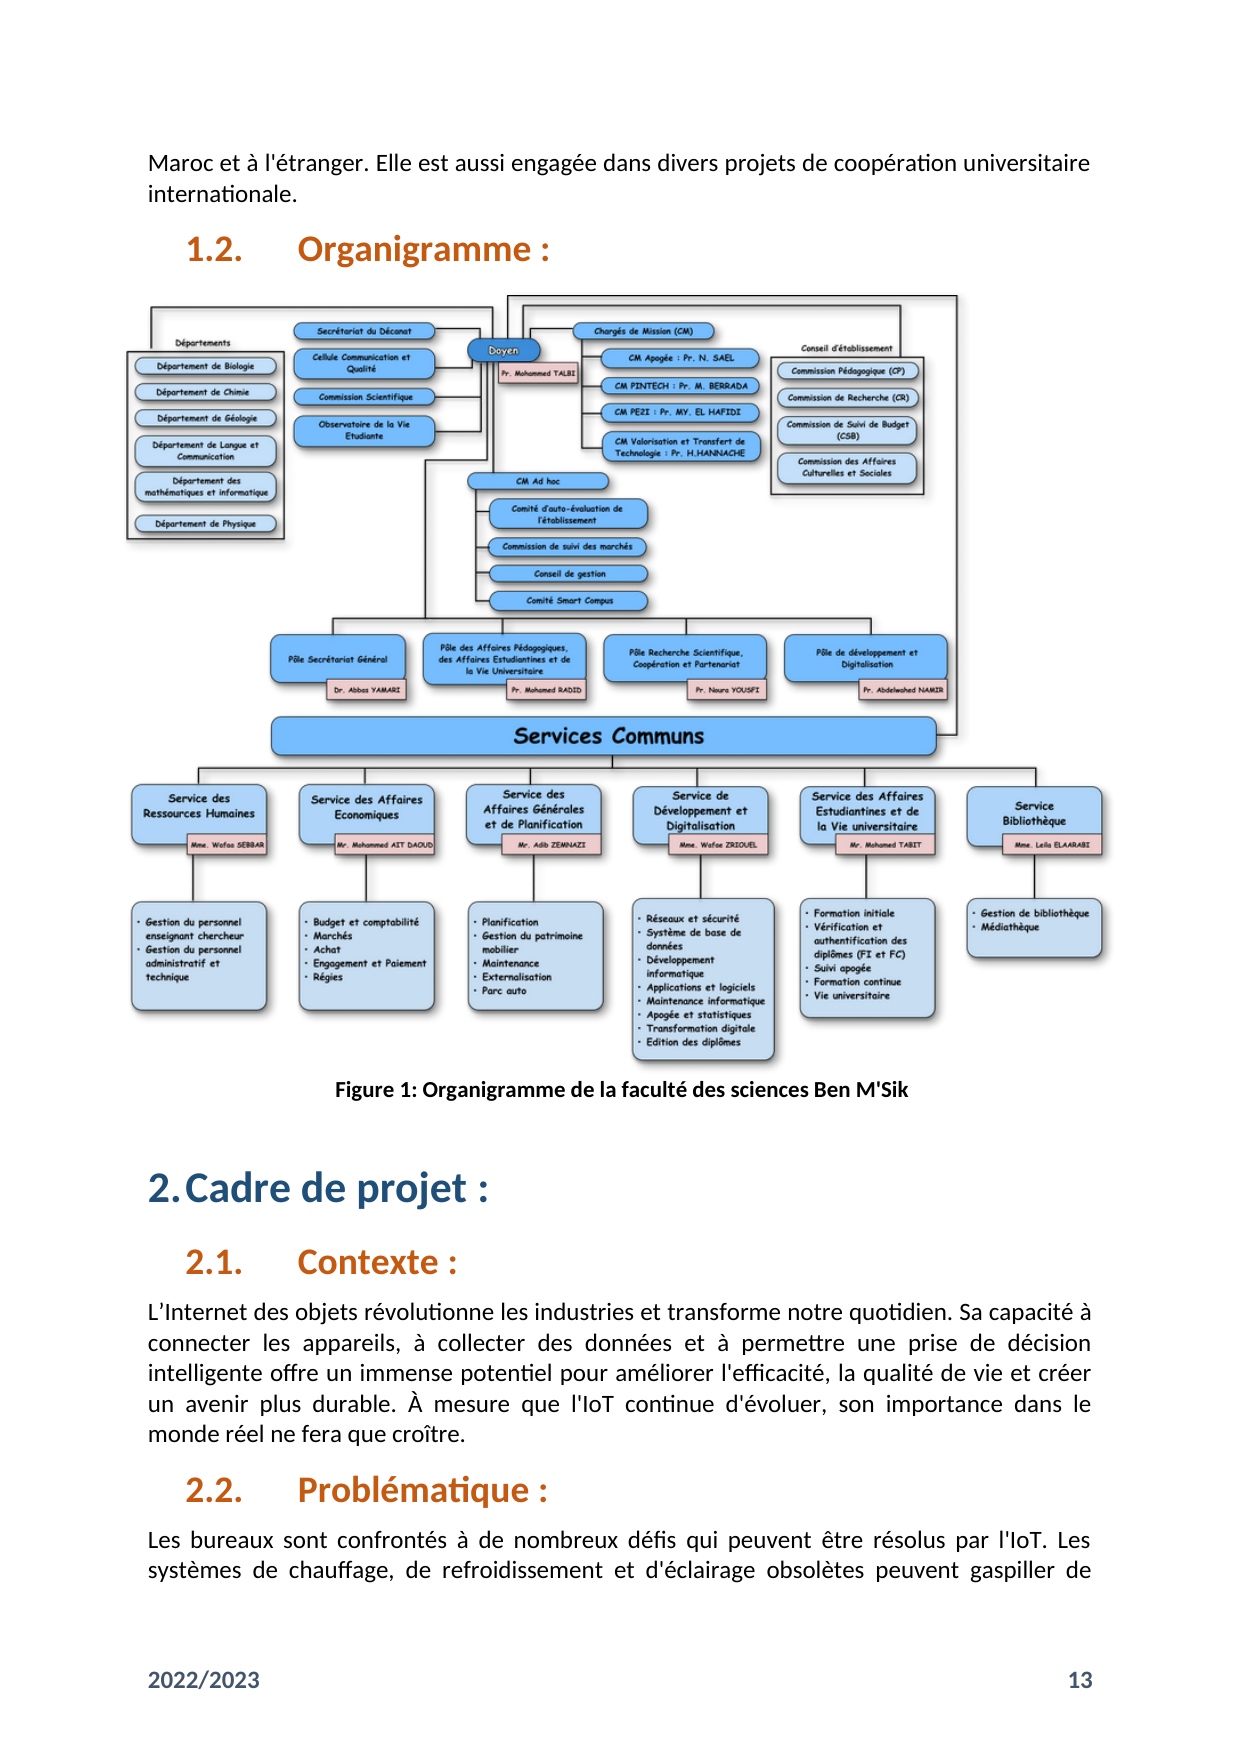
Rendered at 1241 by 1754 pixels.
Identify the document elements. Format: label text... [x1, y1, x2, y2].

subtitle Problématique : [185, 1466, 1093, 1512]
text L’Internet des objets révolutionne les industries et transforme notre quotidien. Sa capacité à connecter les appareils, à collecter des données et à permettre une prise de décision intelligente offre un immense potentiel pour améliorer l'efficacité, la qualité de vie et créer un avenir plus durable. À mesure que l'IoT continue d'évoluer, son importance dans le monde réel ne fera que croître. [148, 1297, 1093, 1449]
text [148, 148, 1093, 209]
subtitle Contexte : [185, 1238, 1093, 1284]
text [148, 1524, 1093, 1585]
picture [124, 295, 1116, 1066]
subtitle Cadre de projet : [148, 1160, 1093, 1213]
subtitle Organigramme : [185, 225, 1093, 271]
